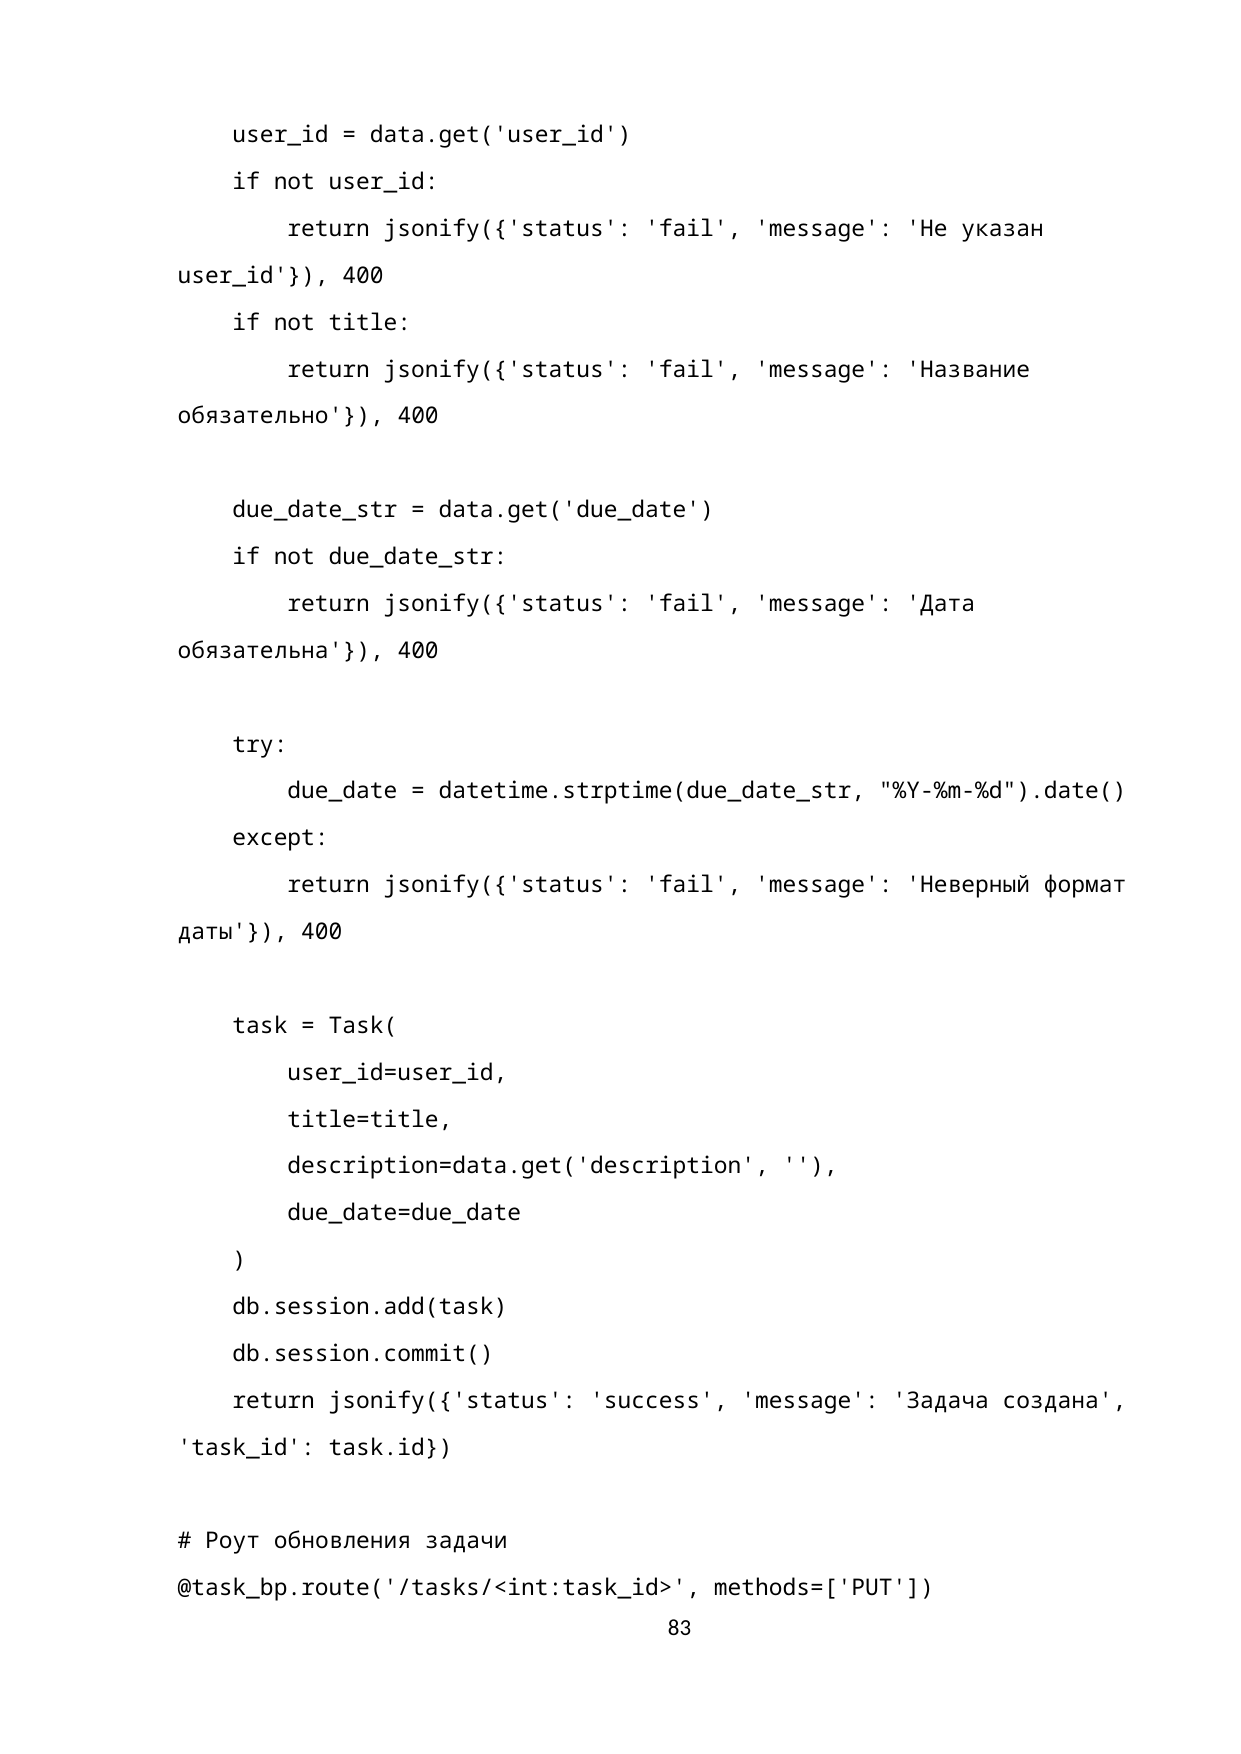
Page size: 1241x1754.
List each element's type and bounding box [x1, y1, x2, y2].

text [177, 118, 1181, 1602]
